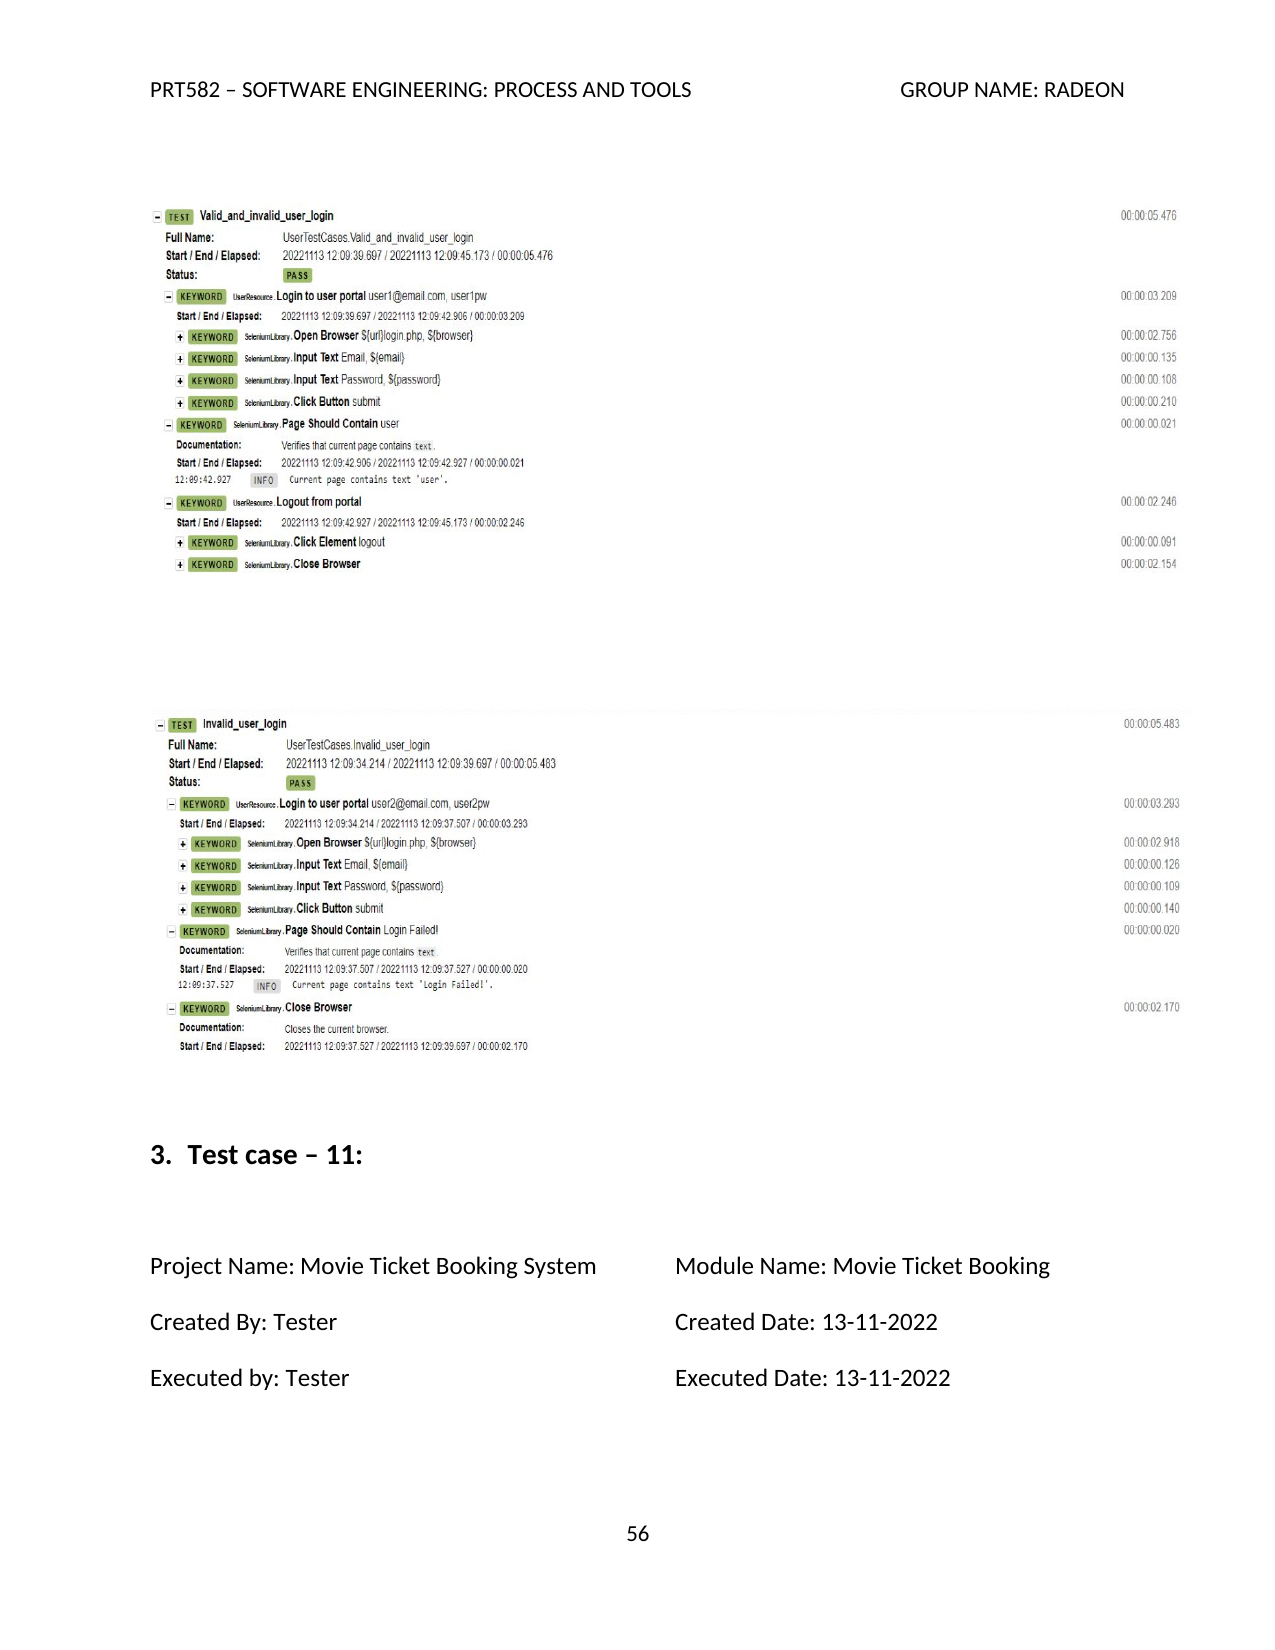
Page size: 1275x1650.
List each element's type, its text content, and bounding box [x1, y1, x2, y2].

picture [150, 203, 1185, 578]
list Test case – 11: [150, 1136, 1125, 1171]
text Project Name: Movie Ticket Booking System Module Name: Movie Ticket Booking [150, 1251, 1125, 1281]
text Created By: Tester Created Date: 13-11-2022 [150, 1306, 1125, 1337]
text Executed by: Tester Executed Date: 13-11-2022 [150, 1362, 1125, 1393]
picture [150, 709, 1194, 1058]
